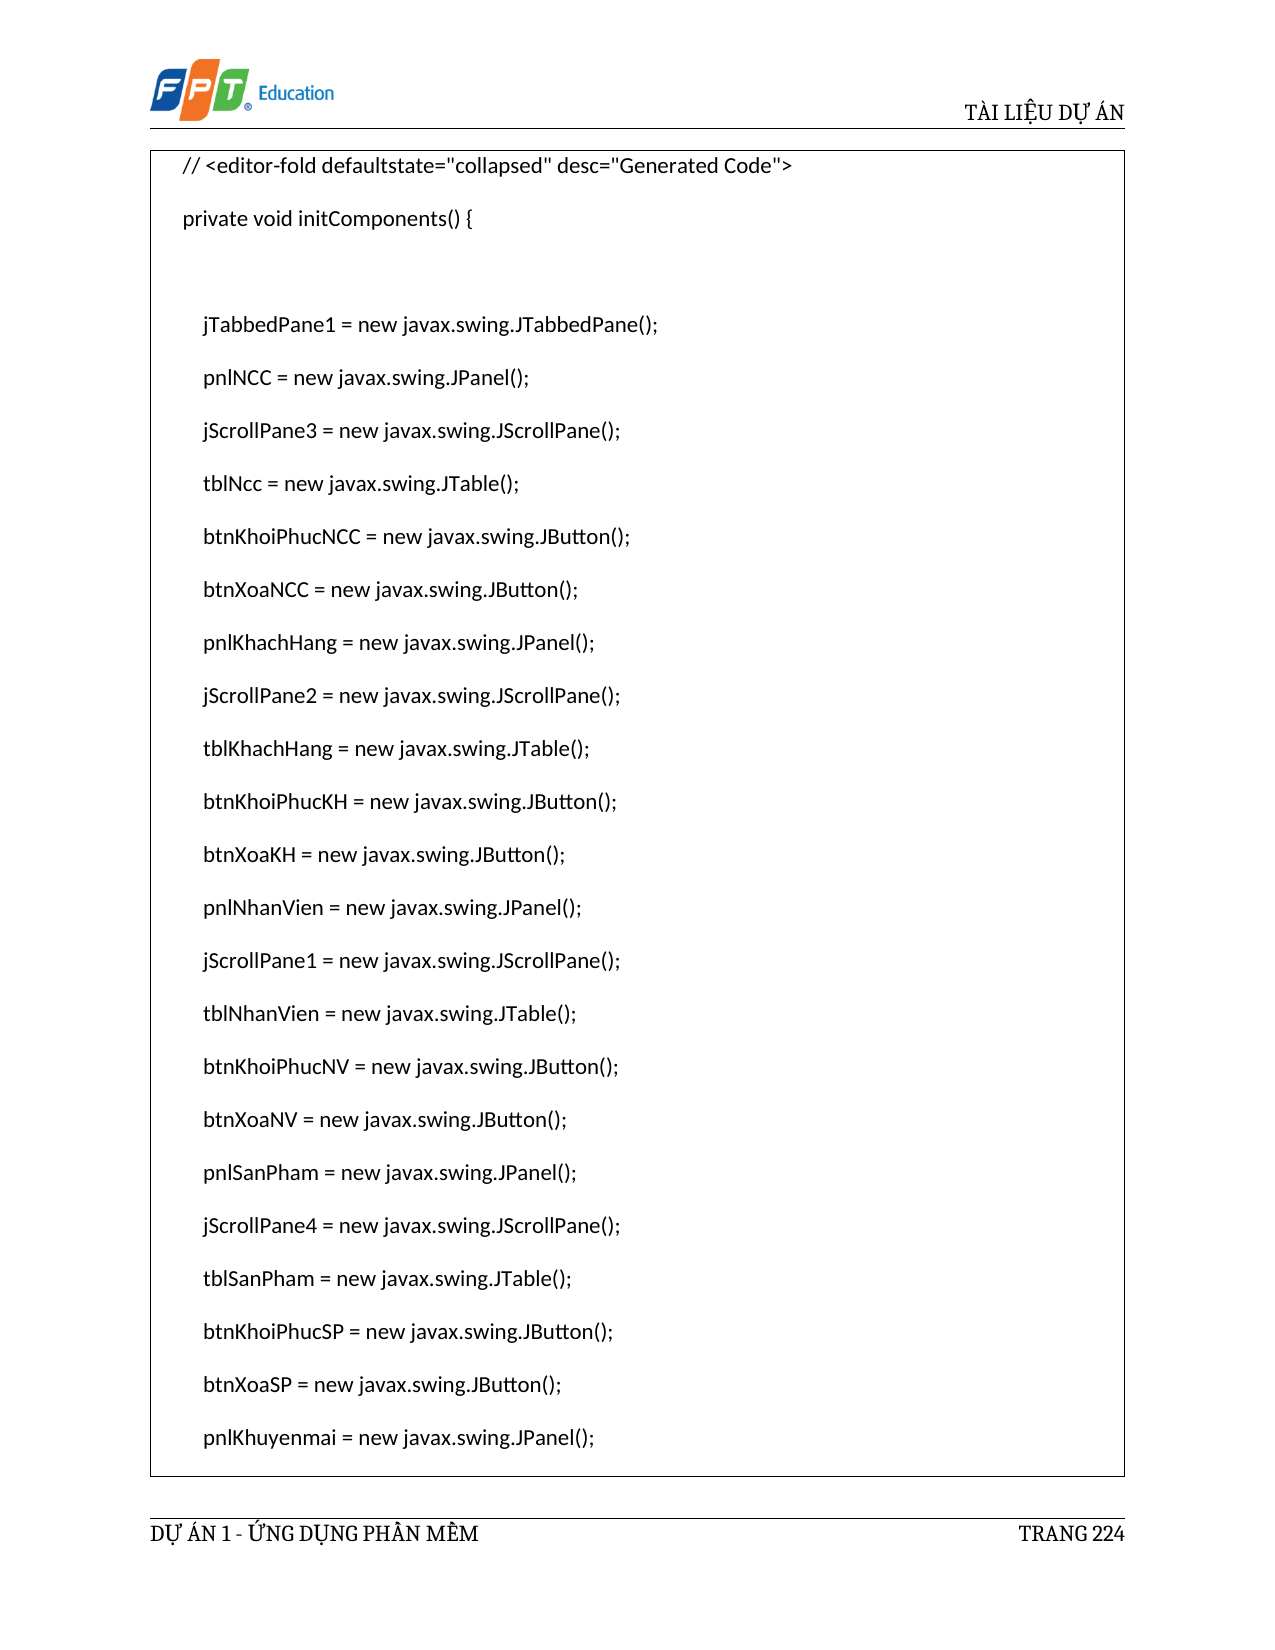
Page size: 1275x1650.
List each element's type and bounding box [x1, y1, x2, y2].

picture [150, 59, 336, 121]
table_header [151, 151, 1124, 1476]
